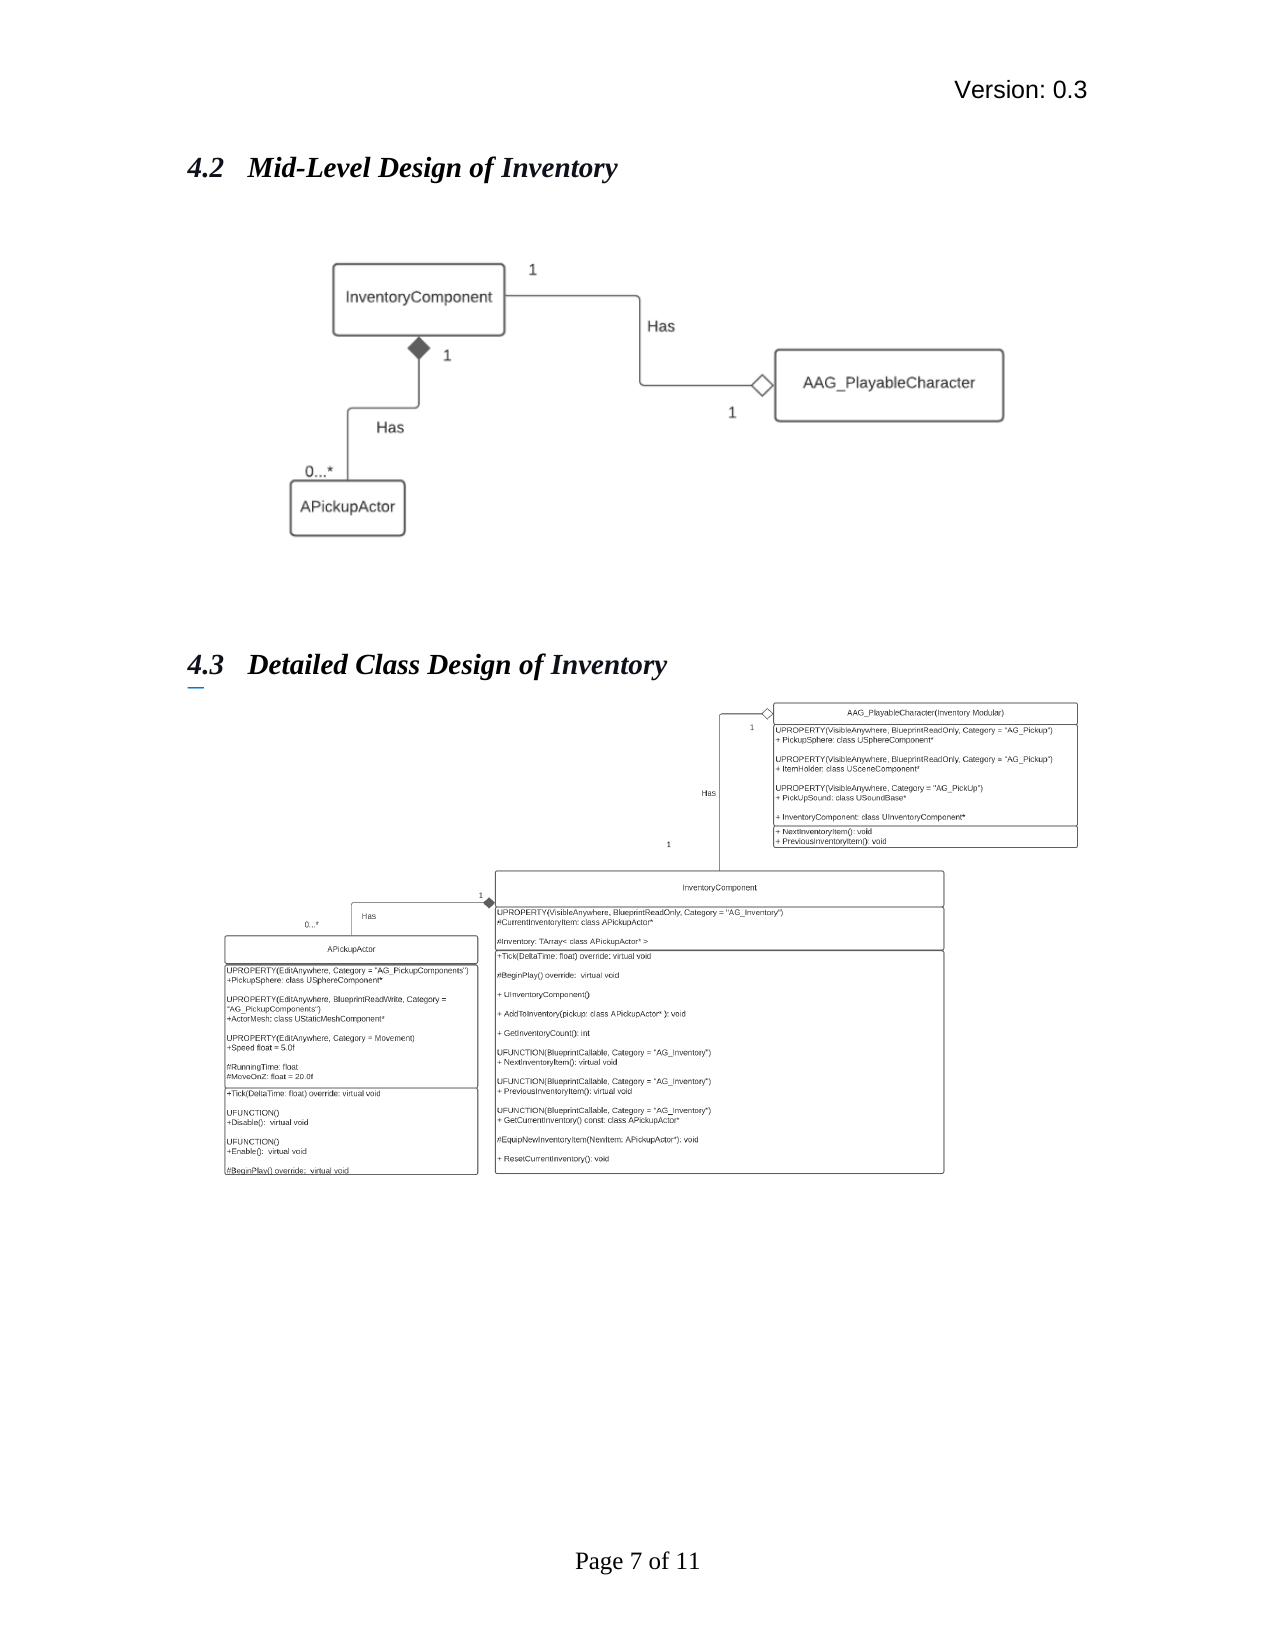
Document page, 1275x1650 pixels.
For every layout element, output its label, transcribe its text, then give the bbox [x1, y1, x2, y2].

picture [187, 189, 1088, 623]
subtitle Mid-Level Design of Inventory [187, 150, 1087, 183]
subtitle Detailed Class Design of Inventory [187, 647, 1087, 681]
picture [187, 687, 1088, 1182]
